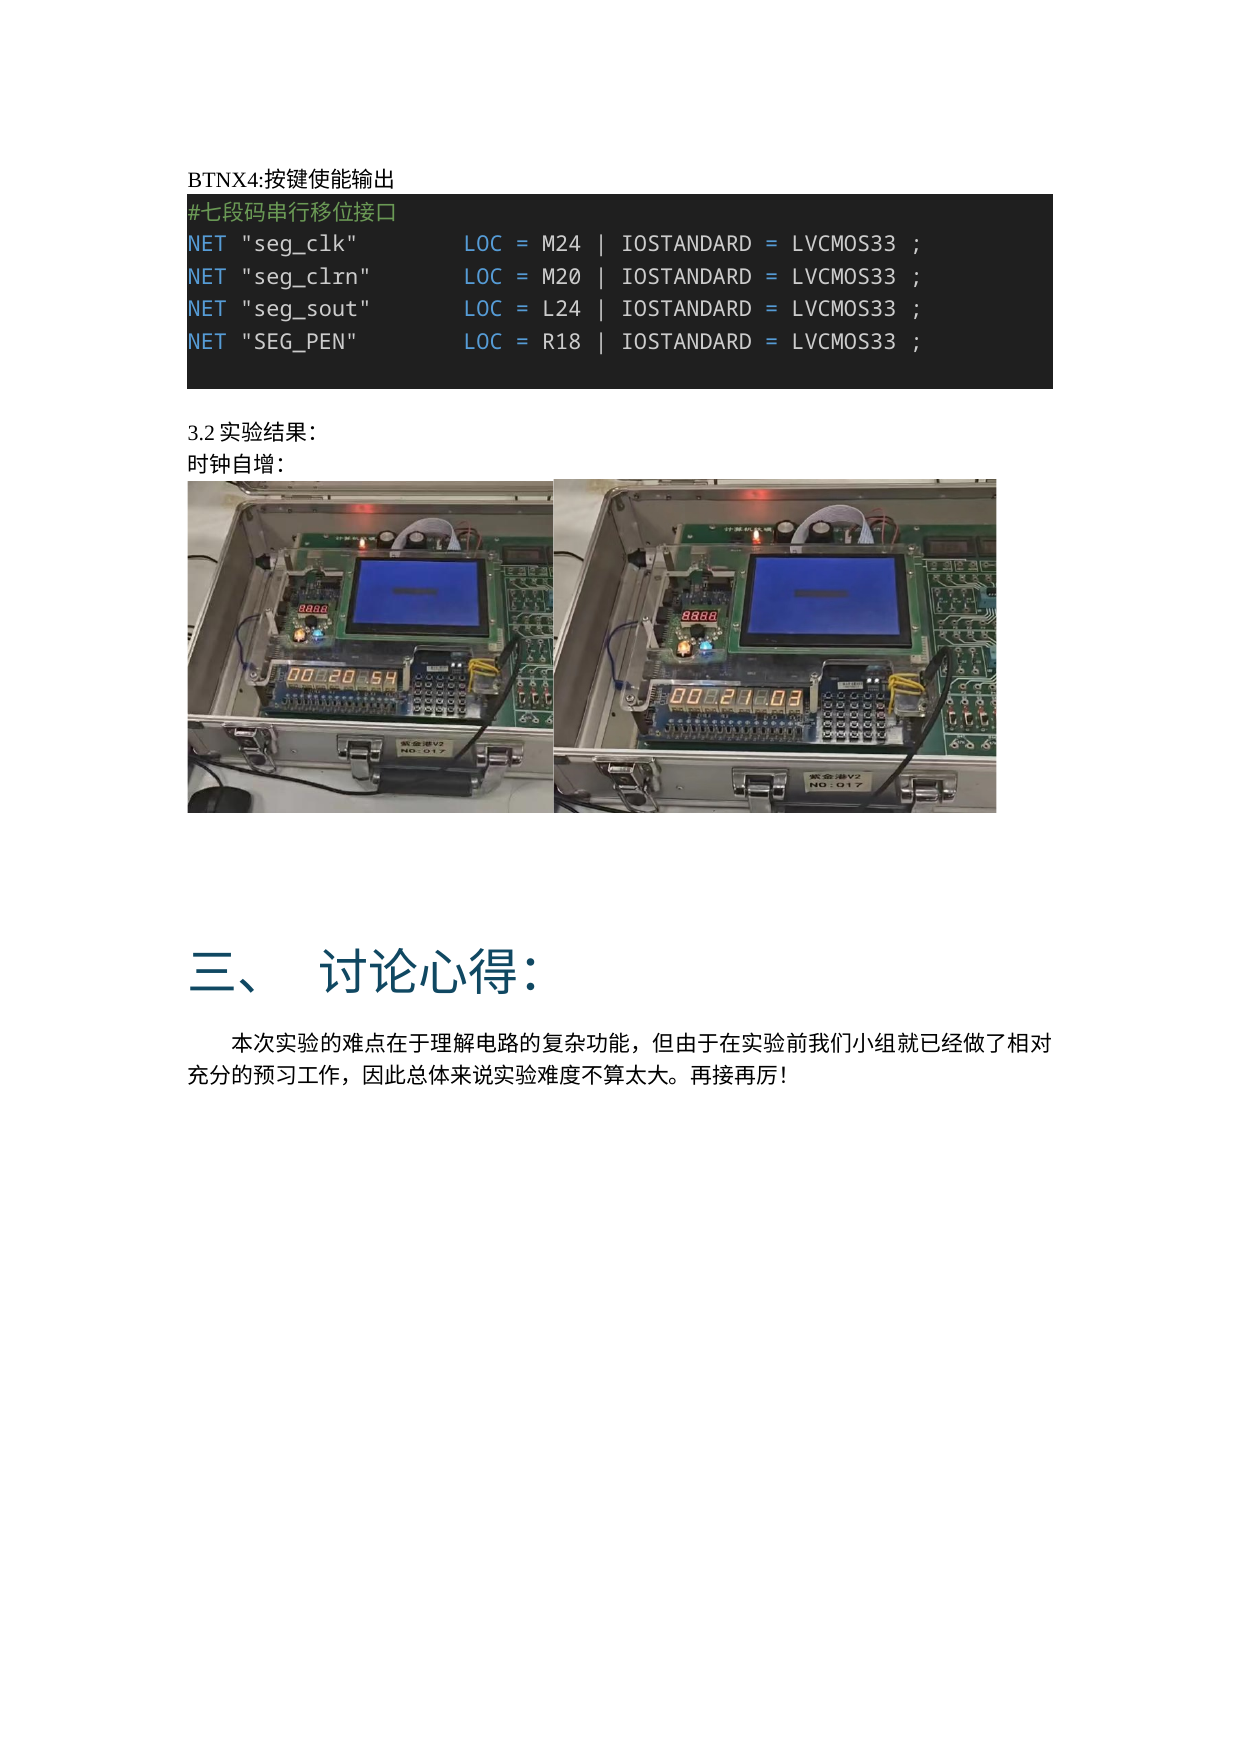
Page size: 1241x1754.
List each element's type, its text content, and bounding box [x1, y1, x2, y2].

picture [187, 479, 997, 813]
text NET "seg_clk" LOC = M24 | IOSTANDARD = LVCMOS33 ; [187, 227, 1053, 259]
subtitle 讨论心得： [187, 919, 1053, 1017]
text 时钟自增： [187, 447, 1053, 479]
text NET "seg_clrn" LOC = M20 | IOSTANDARD = LVCMOS33 ; [187, 259, 1053, 292]
text 3.2实验结果： [187, 414, 1053, 447]
text BTNX4:按键使能输出 [187, 162, 1053, 194]
text #七段码串行移位接口 [187, 194, 1053, 227]
text NET "SEG_PEN" LOC = R18 | IOSTANDARD = LVCMOS33 ; [187, 324, 1053, 357]
list 本次实验的难点在于理解电路的复杂功能，但由于在实验前我们小组就已经做了相对充分的预习工作，因此总体来说实验难度不算太大。再接再厉！ [187, 1025, 1053, 1090]
text NET "seg_sout" LOC = L24 | IOSTANDARD = LVCMOS33 ; [187, 292, 1053, 324]
